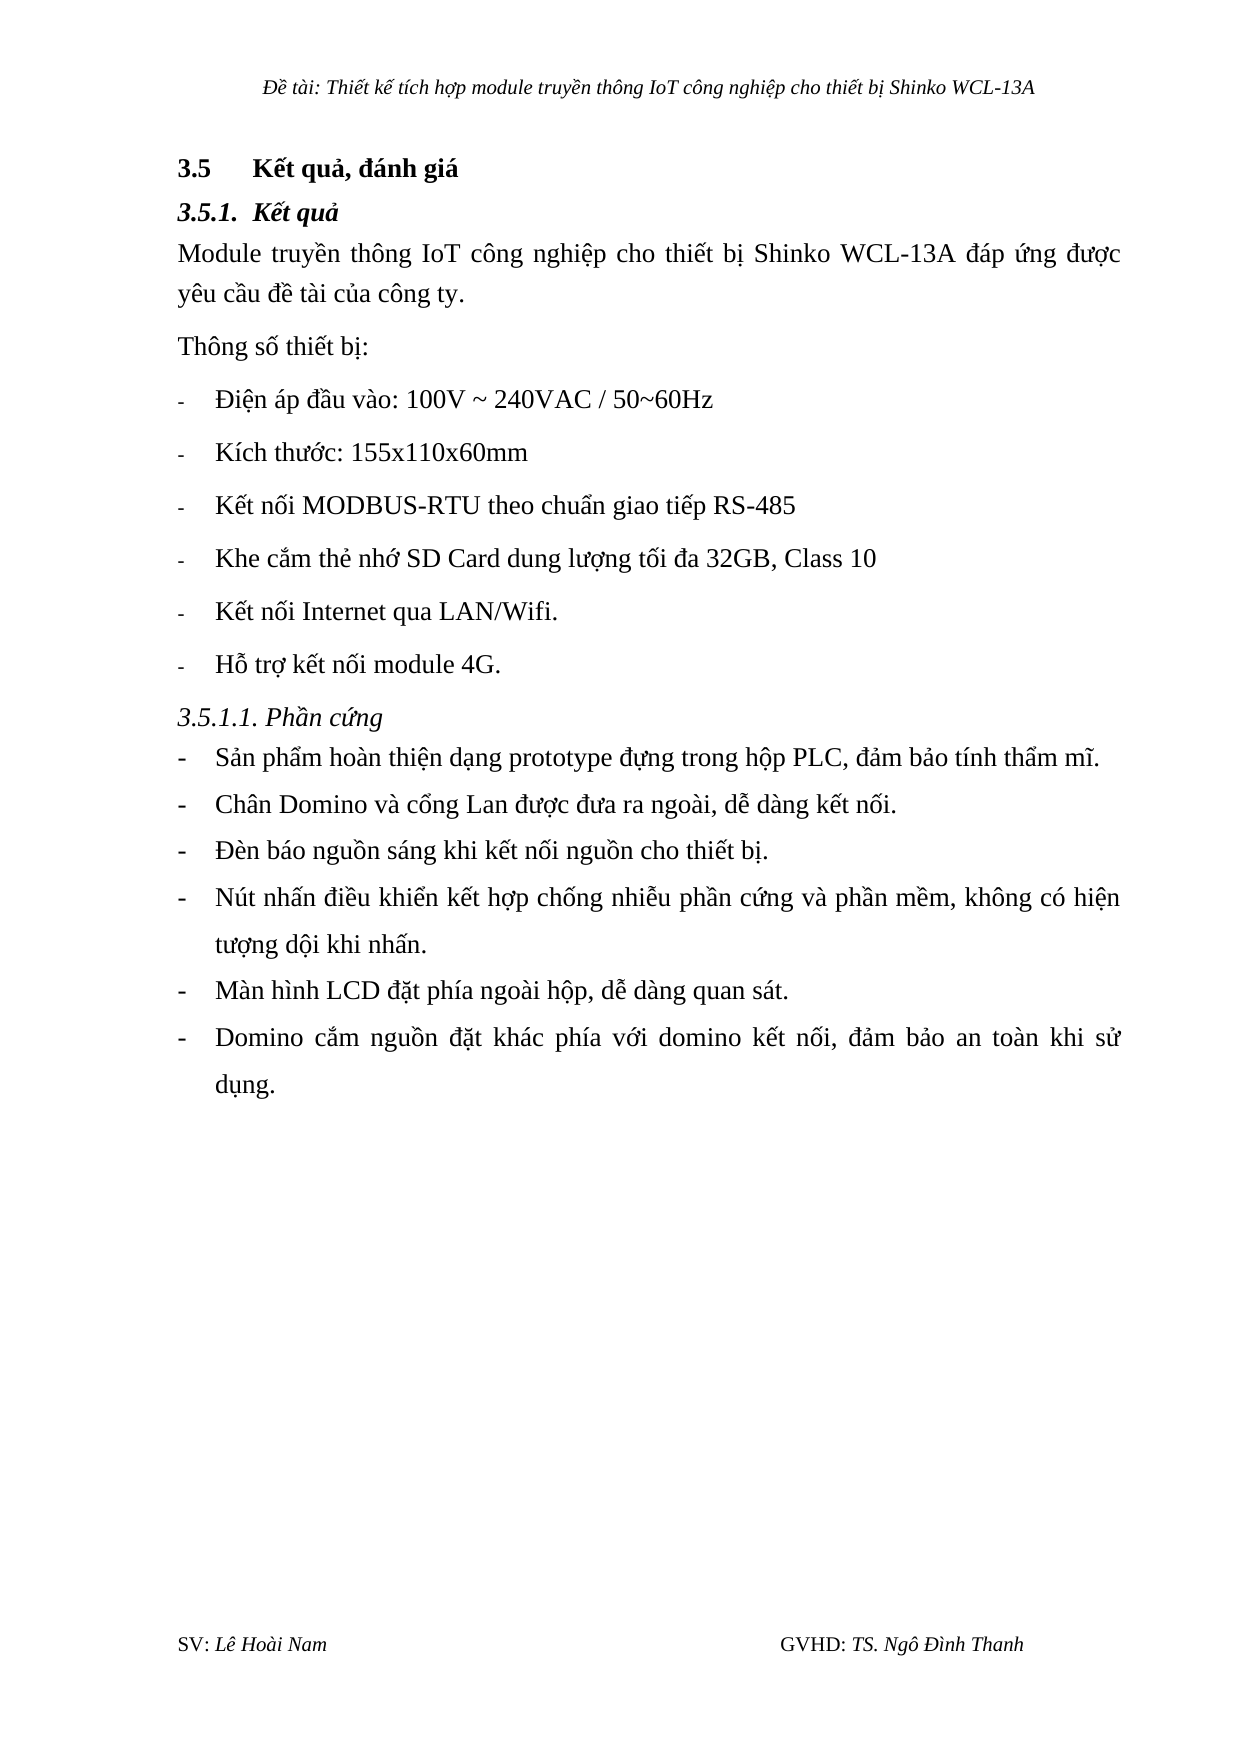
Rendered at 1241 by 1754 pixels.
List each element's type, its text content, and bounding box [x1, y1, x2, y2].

list Điện áp đầu vào: 100V ~ 240VAC / 50~60Hz [177, 383, 1122, 414]
list Domino cắm nguồn đặt khác phía với domino kết nối, đảm bảo an toàn khi sử dụng. [177, 1021, 1122, 1099]
text Thông số thiết bị: [177, 330, 1122, 361]
text Module truyền thông IoT công nghiệp cho thiết bị Shinko WCL-13A đáp ứng được yêu cầu đề tài của công ty. [177, 237, 1122, 308]
list Kết nối MODBUS-RTU theo chuẩn giao tiếp RS-485 [177, 489, 1122, 520]
list Chân Domino và cổng Lan được đưa ra ngoài, dễ dàng kết nối. [177, 788, 1122, 819]
subtitle Kết quả, đánh giá [177, 152, 1122, 183]
list Sản phẩm hoàn thiện dạng prototype đựng trong hộp PLC, đảm bảo tính thẩm mĩ. [177, 741, 1122, 772]
list Khe cắm thẻ nhớ SD Card dung lượng tối đa 32GB, Class 10 [177, 542, 1122, 573]
subtitle Kết quả [177, 196, 1122, 228]
list Kích thước: 155x110x60mm [177, 436, 1122, 467]
list Màn hình LCD đặt phía ngoài hộp, dễ dàng quan sát. [177, 974, 1122, 1006]
list Kết nối Internet qua LAN/Wifi. [177, 595, 1122, 626]
subtitle Phần cứng [177, 701, 1122, 732]
list Nút nhấn điều khiển kết hợp chống nhiễu phần cứng và phần mềm, không có hiện tượng dội khi nhấn. [177, 881, 1122, 959]
list Đèn báo nguồn sáng khi kết nối nguồn cho thiết bị. [177, 834, 1122, 866]
list Hỗ trợ kết nối module 4G. [177, 648, 1122, 679]
